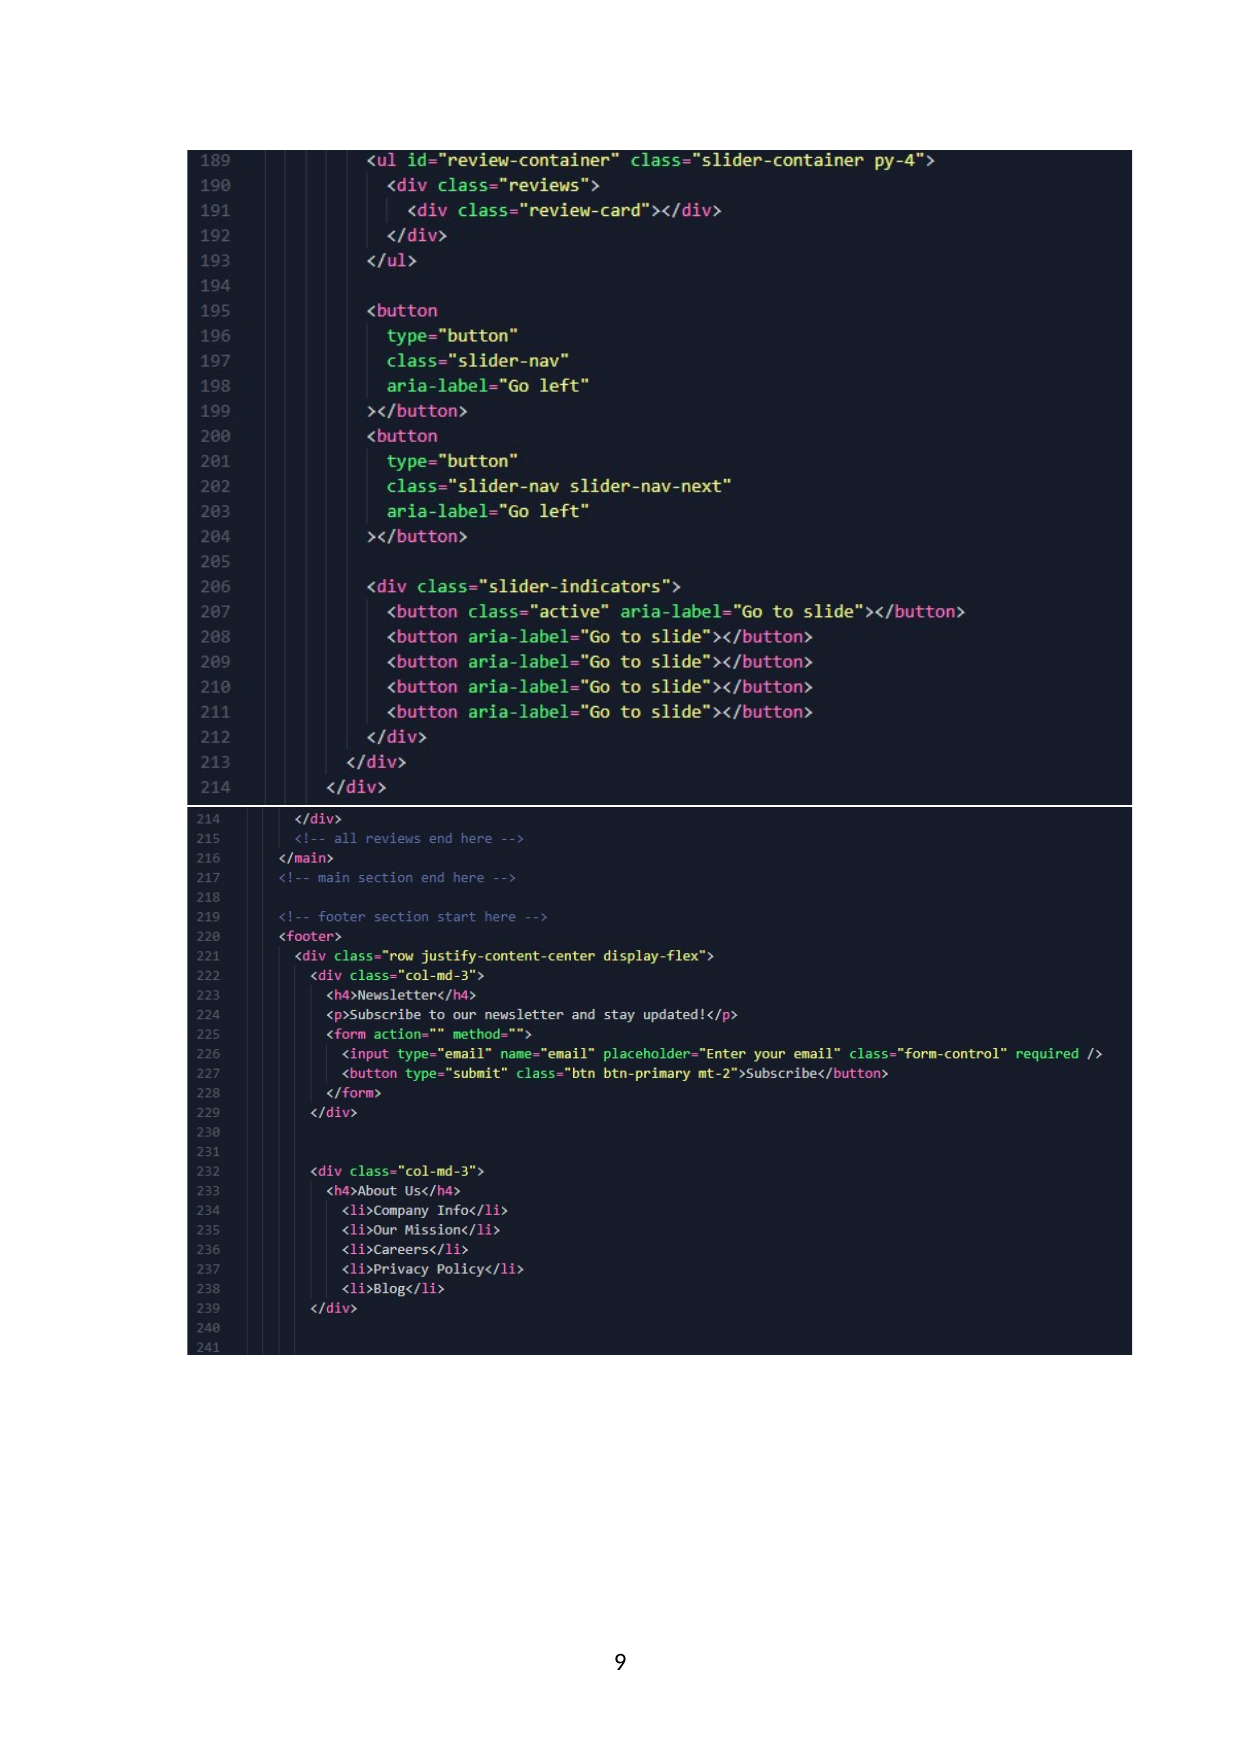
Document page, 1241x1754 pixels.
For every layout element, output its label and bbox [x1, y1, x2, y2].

picture [187, 807, 1133, 1355]
picture [187, 150, 1133, 805]
